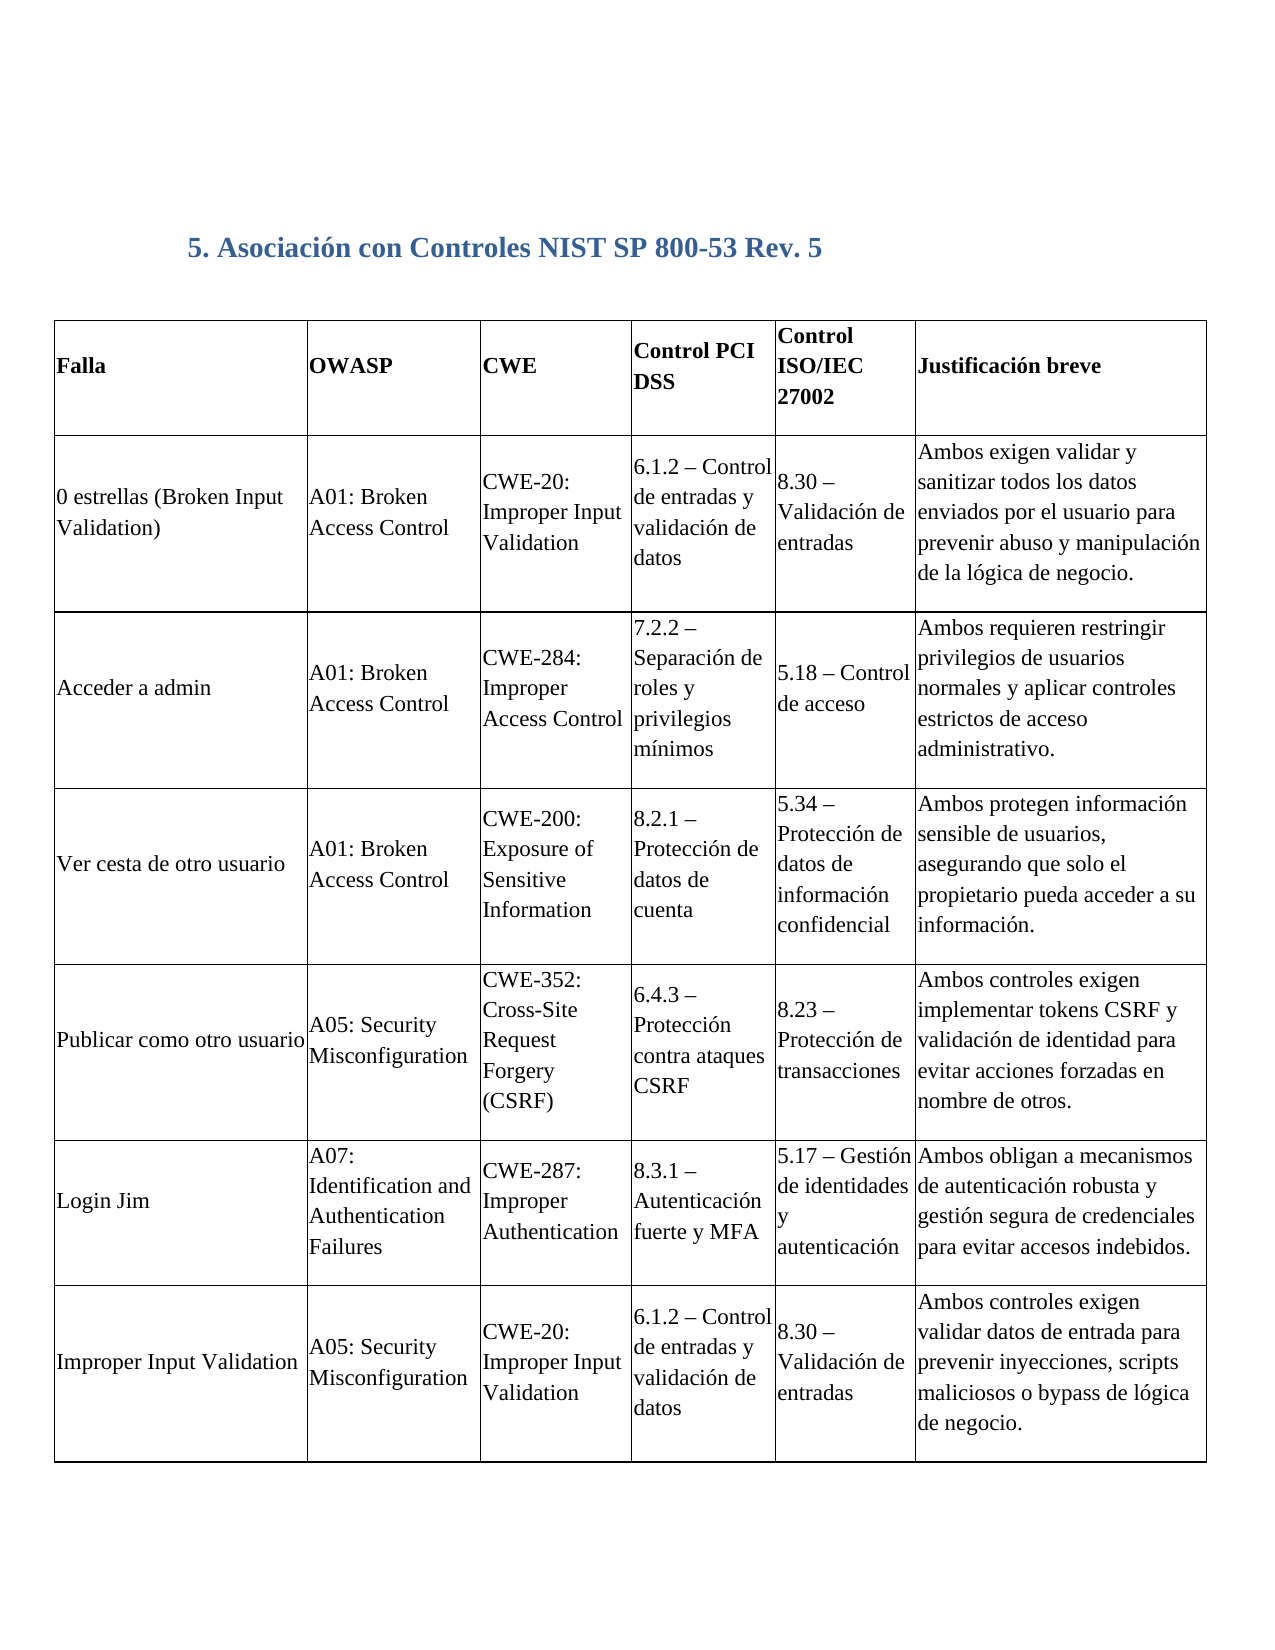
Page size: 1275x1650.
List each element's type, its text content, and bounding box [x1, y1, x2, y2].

table_cell Ambos protegen información sensible de usuarios, asegurando que solo el propietario pueda acceder a su información. [916, 789, 1206, 963]
table_cell CWE-20: Improper Input Validation [481, 436, 631, 611]
table_cell 8.2.1 – Protección de datos de cuenta [632, 789, 775, 963]
table_cell Ver cesta de otro usuario [55, 789, 307, 963]
table_cell CWE-287: Improper Authentication [481, 1141, 631, 1285]
table_cell A05: Security Misconfiguration [308, 1286, 480, 1461]
table_header OWASP [308, 321, 480, 435]
table_cell 6.1.2 – Control de entradas y validación de datos [632, 436, 775, 611]
table_header Justificación breve [916, 321, 1206, 435]
table_cell 5.18 – Control de acceso [776, 613, 915, 787]
table_header Falla [55, 321, 307, 435]
table_cell Improper Input Validation [55, 1286, 307, 1461]
table_cell 8.3.1 – Autenticación fuerte y MFA [632, 1141, 775, 1285]
table_cell Ambos obligan a mecanismos de autenticación robusta y gestión segura de credenciales para evitar accesos indebidos. [916, 1141, 1206, 1285]
table_cell Ambos controles exigen validar datos de entrada para prevenir inyecciones, scripts maliciosos o bypass de lógica de negocio. [916, 1286, 1206, 1461]
table_cell CWE-352: Cross-Site Request Forgery (CSRF) [481, 965, 631, 1139]
table_header Control ISO/IEC 27002 [776, 321, 915, 435]
table_header CWE [481, 321, 631, 435]
table_cell CWE-284: Improper Access Control [481, 613, 631, 787]
table_cell CWE-200: Exposure of Sensitive Information [481, 789, 631, 963]
table_cell 0 estrellas (Broken Input Validation) [55, 436, 307, 611]
table_header Control PCI DSS [632, 321, 775, 435]
table_cell Ambos requieren restringir privilegios de usuarios normales y aplicar controles estrictos de acceso administrativo. [916, 613, 1206, 787]
table_cell A01: Broken Access Control [308, 613, 480, 787]
table_cell Publicar como otro usuario [55, 965, 307, 1139]
table_cell 5.34 – Protección de datos de información confidencial [776, 789, 915, 963]
subtitle 5. Asociación con Controles NIST SP 800-53 Rev. 5 [187, 230, 1087, 264]
table_cell CWE-20: Improper Input Validation [481, 1286, 631, 1461]
table_cell A01: Broken Access Control [308, 789, 480, 963]
table_cell 7.2.2 – Separación de roles y privilegios mínimos [632, 613, 775, 787]
table_cell 6.1.2 – Control de entradas y validación de datos [632, 1286, 775, 1461]
table_cell Ambos exigen validar y sanitizar todos los datos enviados por el usuario para prevenir abuso y manipulación de la lógica de negocio. [916, 436, 1206, 611]
table_cell A07: Identification and Authentication Failures [308, 1141, 480, 1285]
table_cell 8.30 – Validación de entradas [776, 436, 915, 611]
table_cell 8.23 – Protección de transacciones [776, 965, 915, 1139]
table_cell Ambos controles exigen implementar tokens CSRF y validación de identidad para evitar acciones forzadas en nombre de otros. [916, 965, 1206, 1139]
table_cell 5.17 – Gestión de identidades y autenticación [776, 1141, 915, 1285]
table_cell A05: Security Misconfiguration [308, 965, 480, 1139]
table_cell Login Jim [55, 1141, 307, 1285]
table_cell Acceder a admin [55, 613, 307, 787]
table_cell A01: Broken Access Control [308, 436, 480, 611]
table_cell 6.4.3 – Protección contra ataques CSRF [632, 965, 775, 1139]
table_cell 8.30 – Validación de entradas [776, 1286, 915, 1461]
